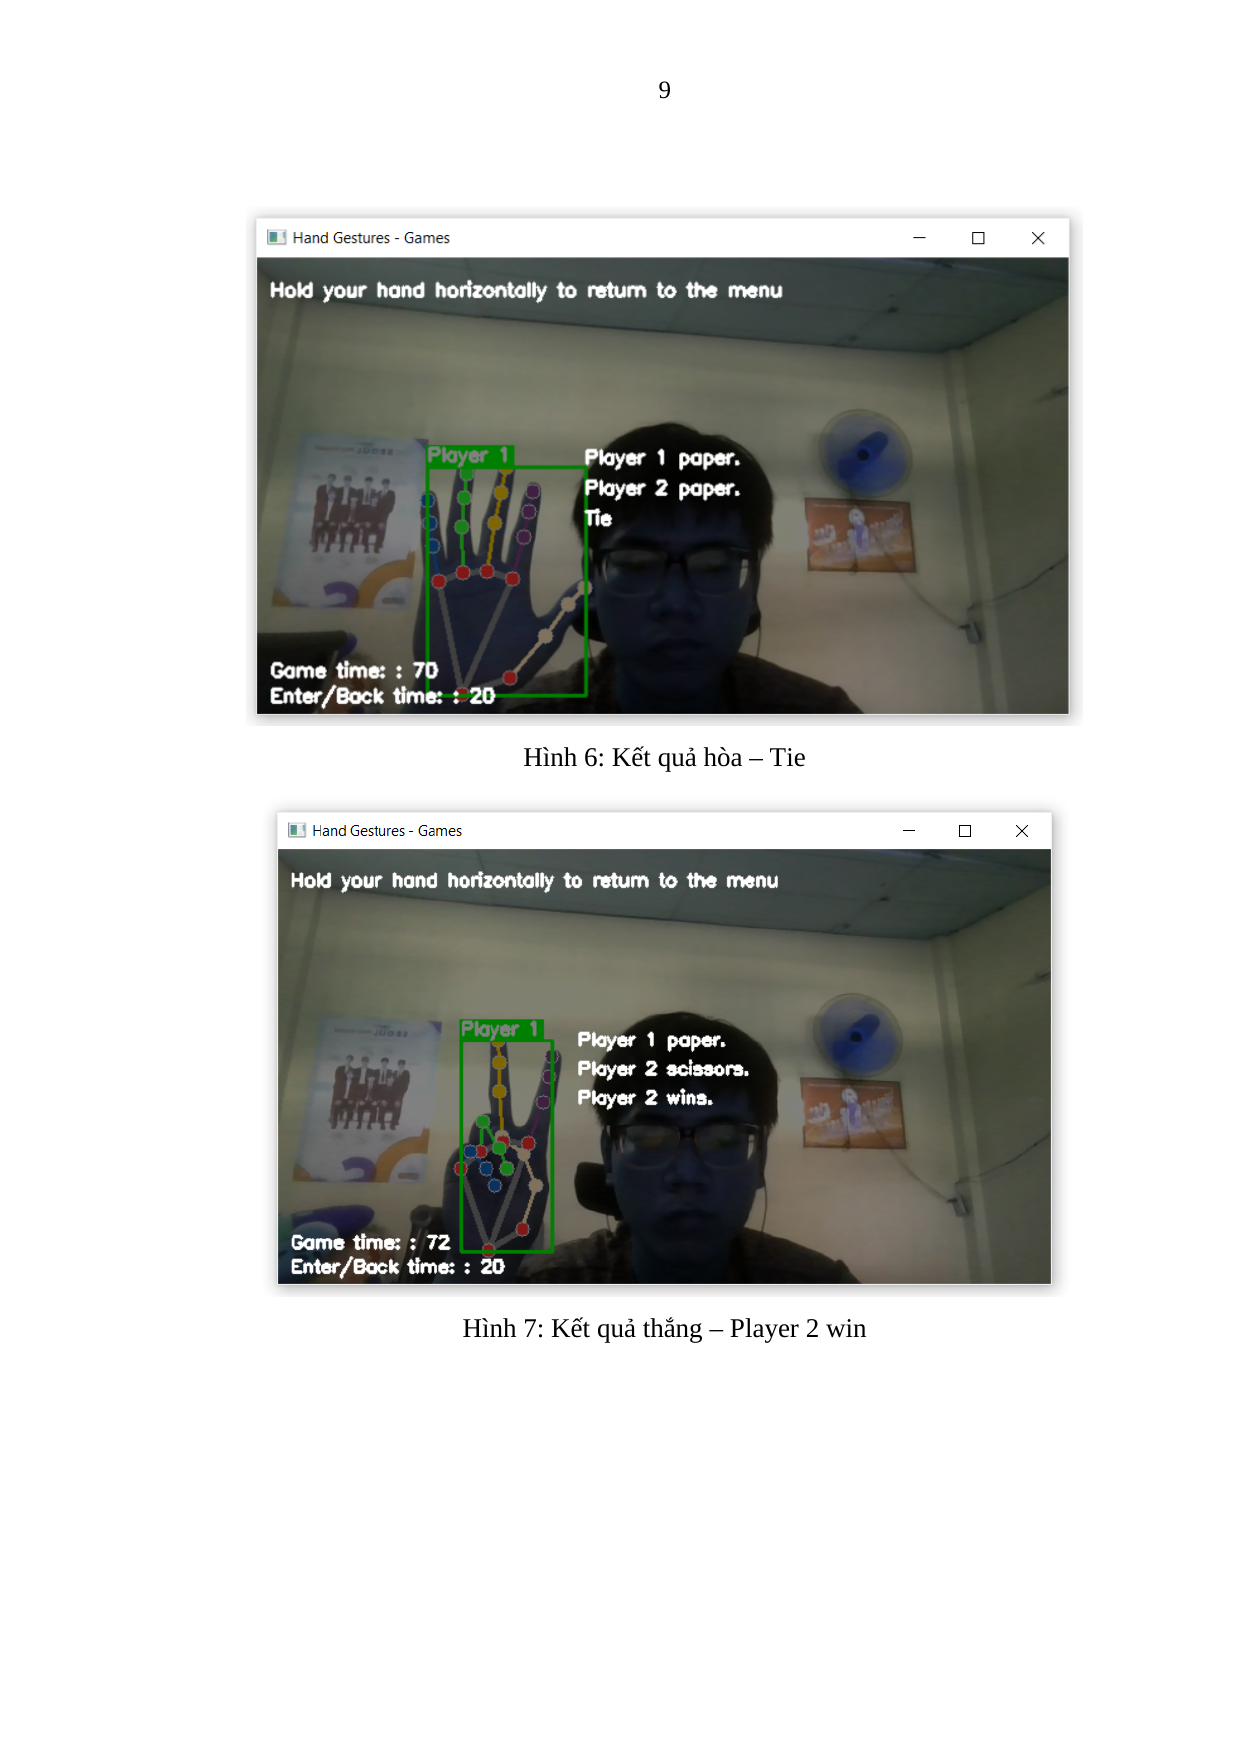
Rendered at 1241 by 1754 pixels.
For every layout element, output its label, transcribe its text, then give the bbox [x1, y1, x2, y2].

picture [245, 206, 1084, 726]
text Hình 6: Kết quả hòa – Tie [207, 741, 1122, 772]
text Hình 7: Kết quả thắng – Player 2 win [207, 1312, 1122, 1343]
picture [259, 792, 1070, 1297]
